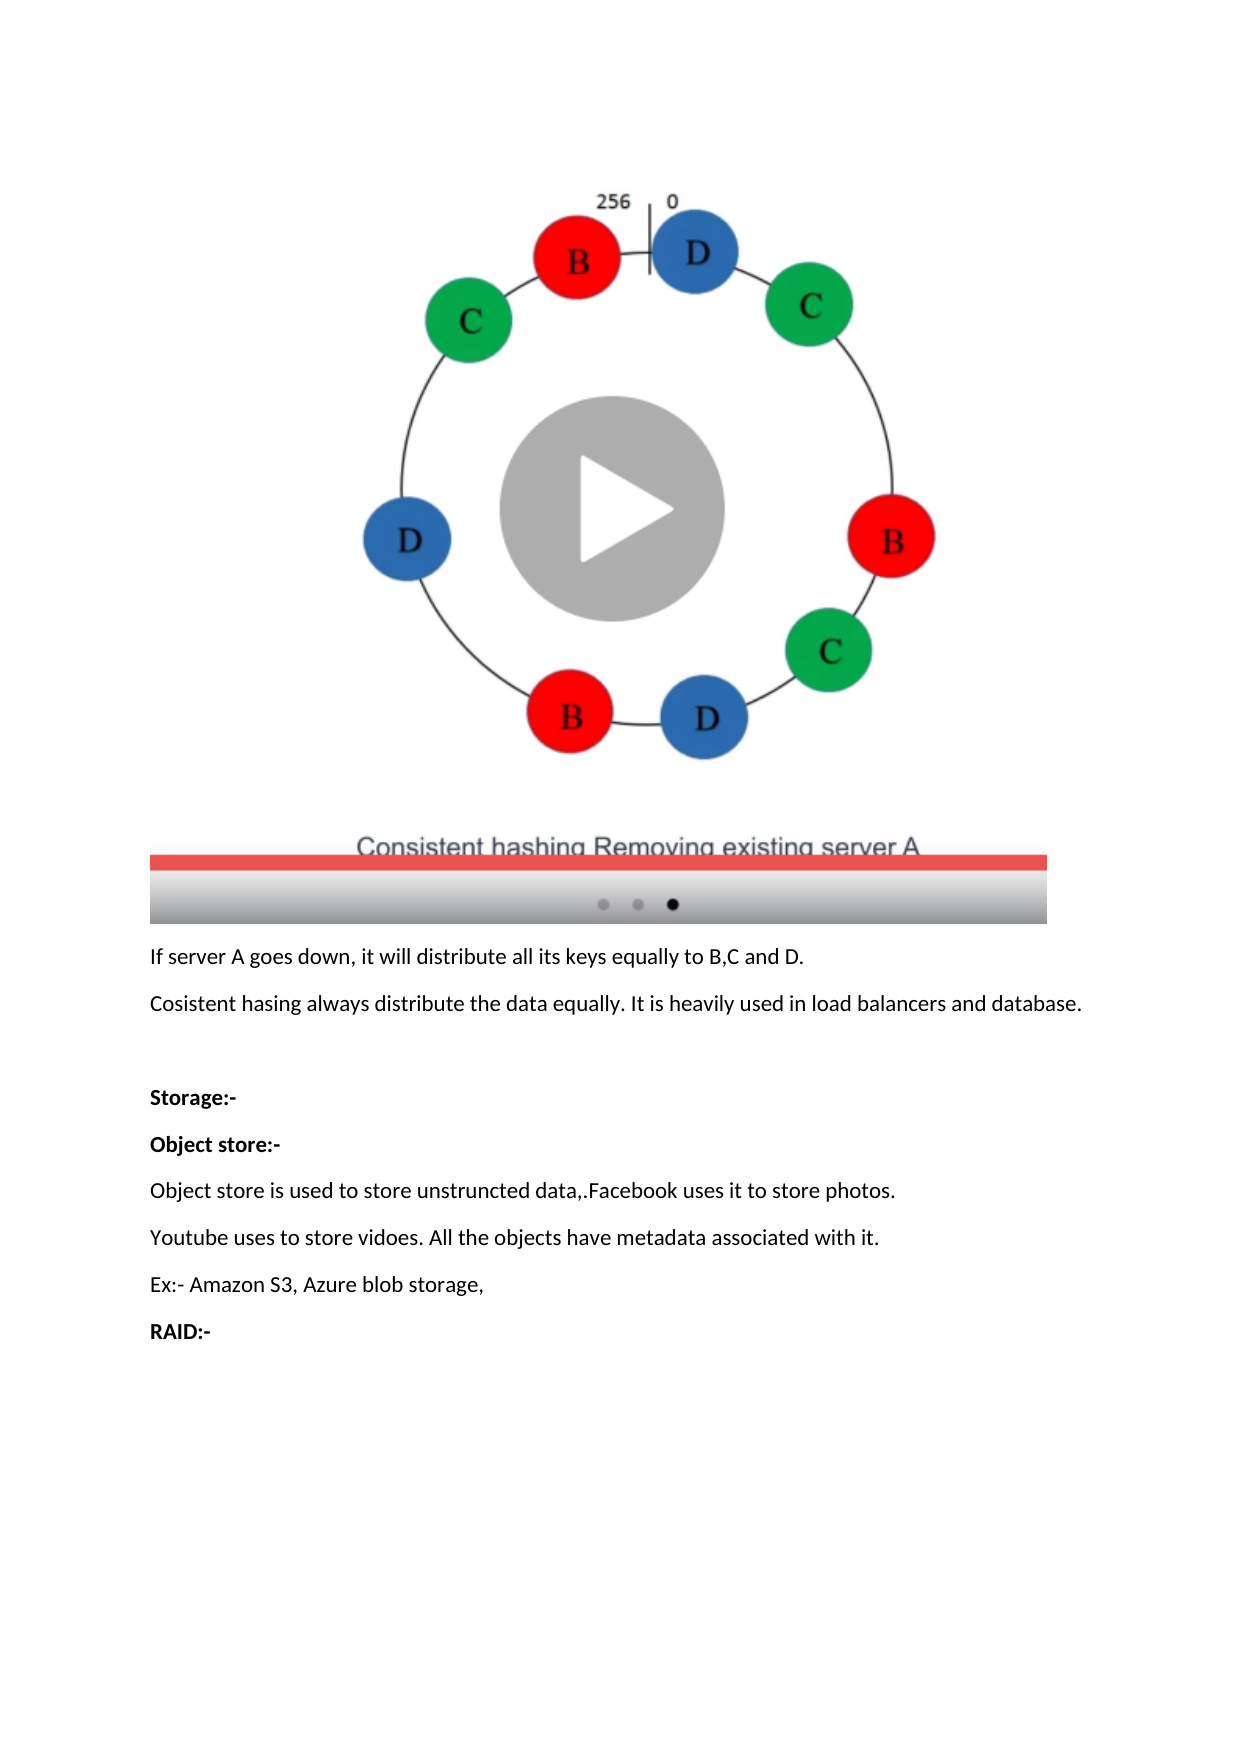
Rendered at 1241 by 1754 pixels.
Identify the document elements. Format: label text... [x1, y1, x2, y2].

picture [150, 150, 1047, 924]
text If server A goes down, it will distribute all its keys equally to B,C and D. [150, 942, 1090, 970]
text Cosistent hasing always distribute the data equally. It is heavily used in load balancers and database. [150, 989, 1090, 1017]
text RAID:- [150, 1317, 1090, 1345]
text Object store is used to store unstruncted data,.Facebook uses it to store photos. [150, 1177, 1090, 1205]
text Ex:- Amazon S3, Azure blob storage, [150, 1270, 1090, 1298]
text Storage:- [150, 1083, 1090, 1111]
text Youtube uses to store vidoes. All the objects have metadata associated with it. [150, 1223, 1090, 1252]
text Object store:- [150, 1130, 1090, 1158]
